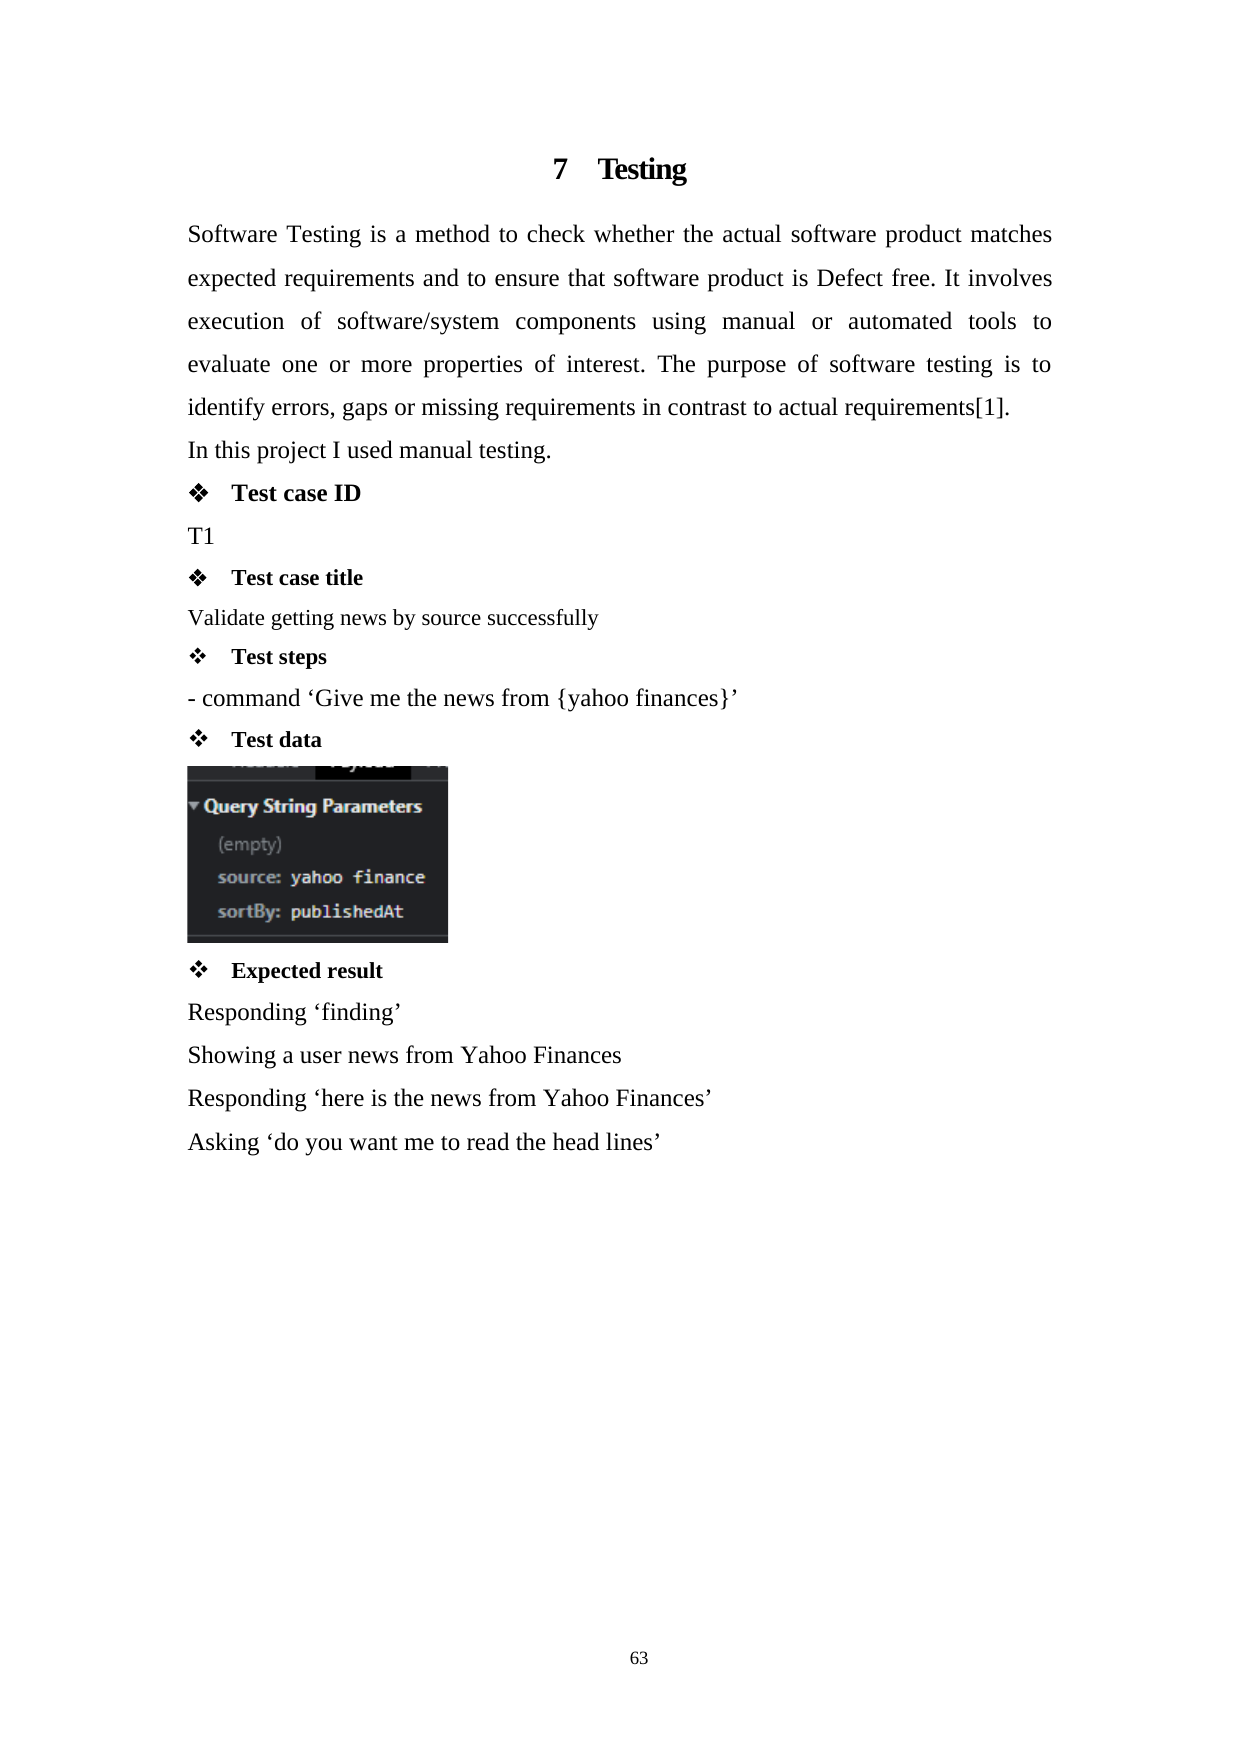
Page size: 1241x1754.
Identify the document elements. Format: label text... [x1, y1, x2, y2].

list Expected result [187, 957, 1053, 984]
list Validate getting news by source successfully [187, 604, 1053, 630]
list Test case ID [187, 478, 1053, 507]
text Asking ‘do you want me to read the head lines’ [187, 1127, 1053, 1155]
text In this project I used manual testing. [187, 435, 1053, 464]
subtitle Testing [187, 150, 1053, 186]
list Test steps [187, 643, 1053, 670]
text T1 [187, 521, 1053, 550]
list Test data [187, 726, 1053, 753]
text Showing a user news from Yahoo Finances [187, 1040, 1053, 1069]
text - command ‘Give me the news from {yahoo finances}’ [187, 683, 1053, 712]
picture [187, 766, 449, 943]
text Software Testing is a method to check whether the actual software product matches expected requirements and to ensure that software product is Defect free. It involves execution of software/system components using manual or automated tools to evaluate one or more properties of interest. The purpose of software testing is to identify errors, gaps or missing requirements in contrast to actual requirements[1]. [187, 219, 1053, 421]
text Responding ‘finding’ [187, 997, 1053, 1026]
list Test case title [187, 564, 1053, 591]
text Responding ‘here is the news from Yahoo Finances’ [187, 1083, 1053, 1112]
